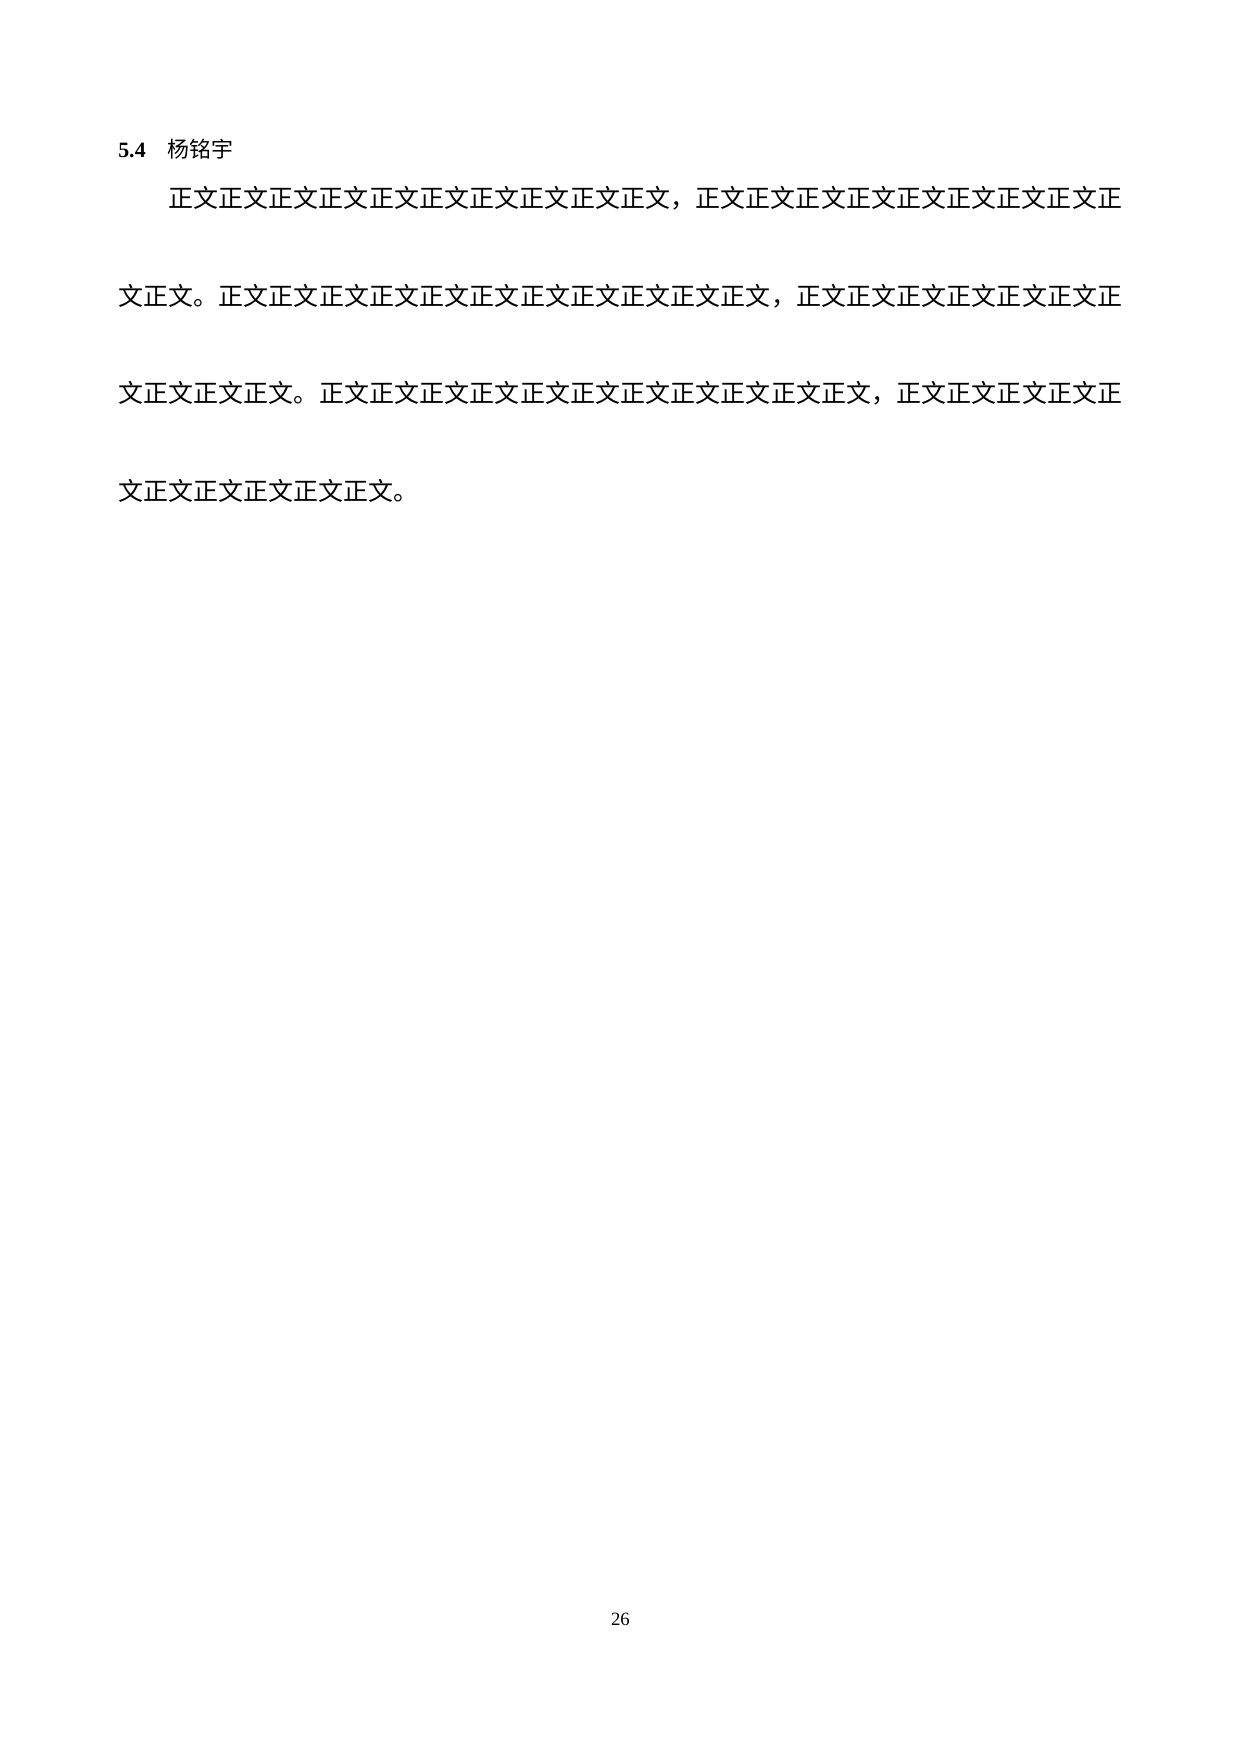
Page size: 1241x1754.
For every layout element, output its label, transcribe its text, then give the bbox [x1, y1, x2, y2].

text 正文正文正文正文正文正文正文正文正文正文，正文正文正文正文正文正文正文正文正文正文。正文正文正文正文正文正文正文正文正文正文正文，正文正文正文正文正文正文正文正文正文正文。正文正文正文正文正文正文正文正文正文正文正文，正文正文正文正文正文正文正文正文正文正文。 [118, 164, 1122, 522]
text 杨铭宇 [118, 132, 1122, 164]
